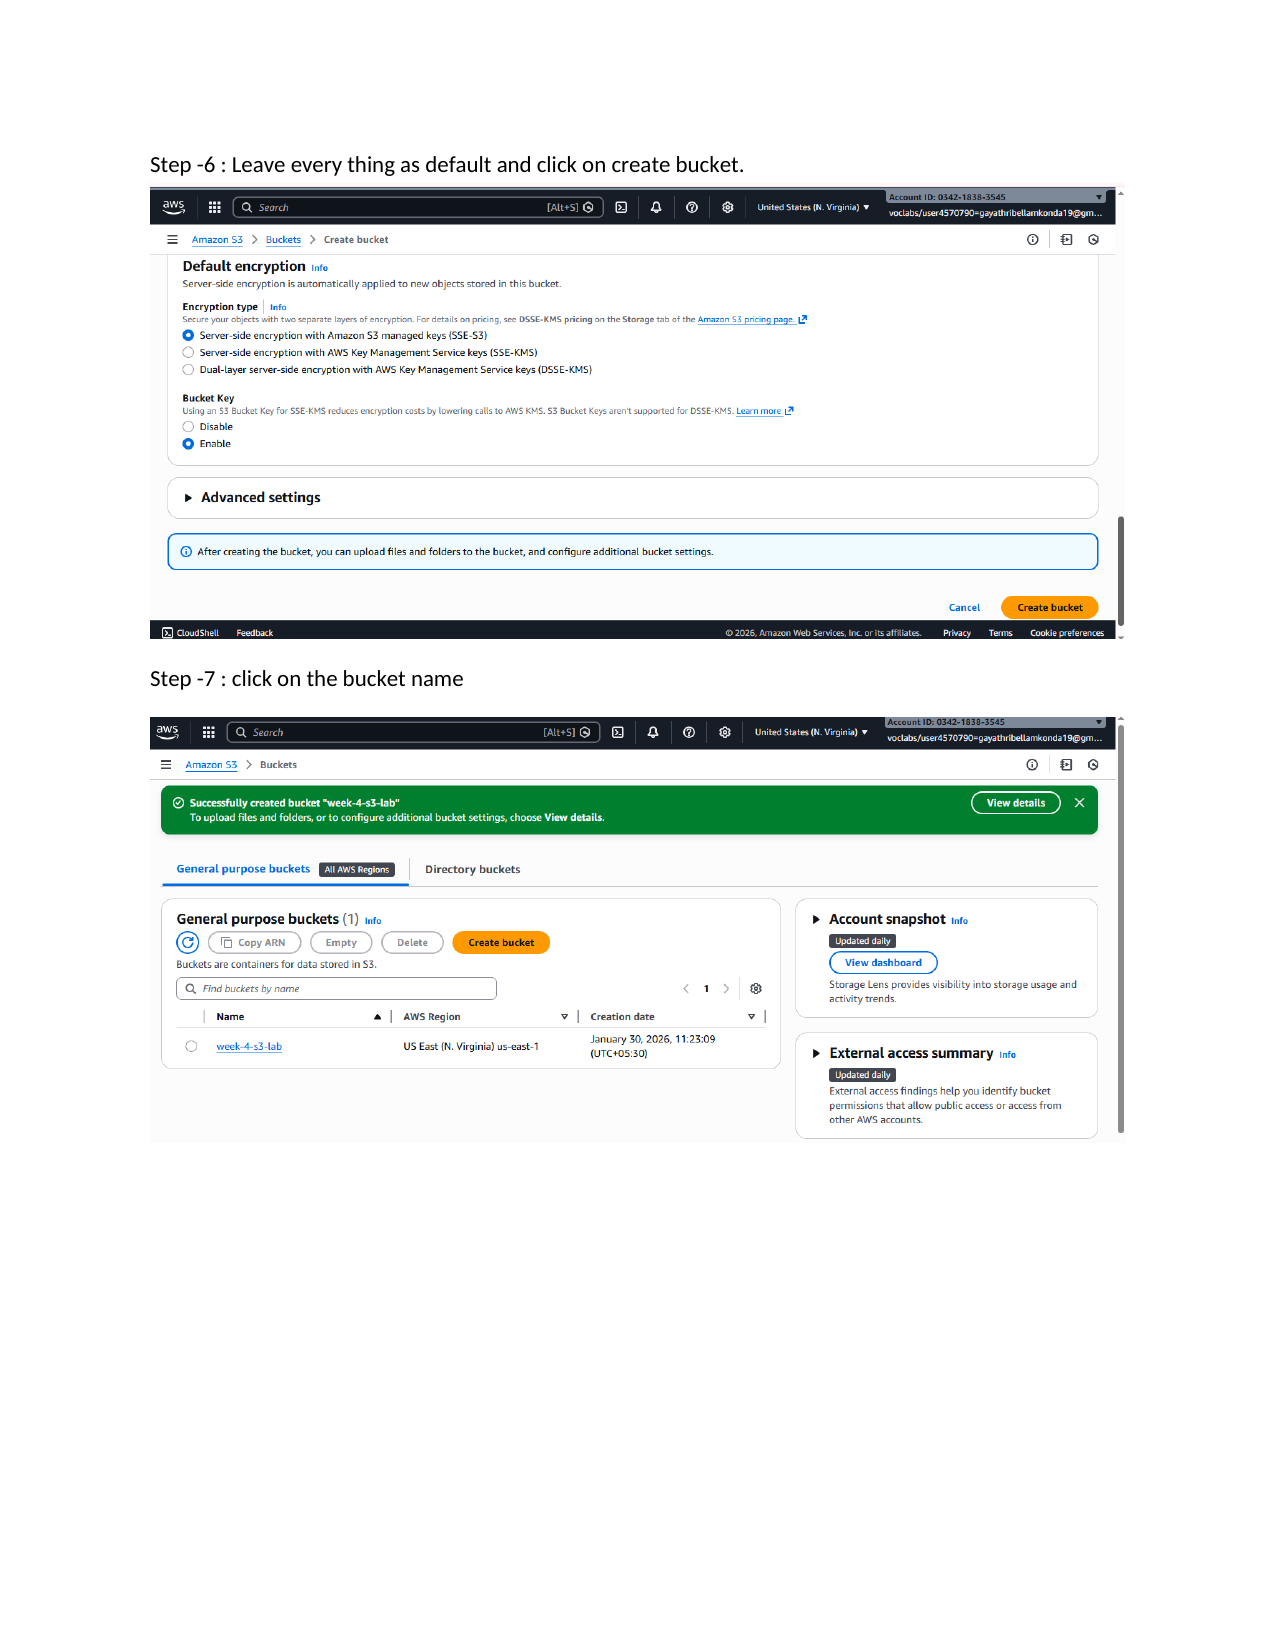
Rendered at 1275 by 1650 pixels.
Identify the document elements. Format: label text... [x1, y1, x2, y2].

text Step -7 : click on the bucket name [150, 664, 1125, 692]
picture [150, 182, 1125, 639]
picture [150, 717, 1125, 1143]
text Step -6 : Leave every thing as default and click on create bucket. [150, 150, 1125, 182]
